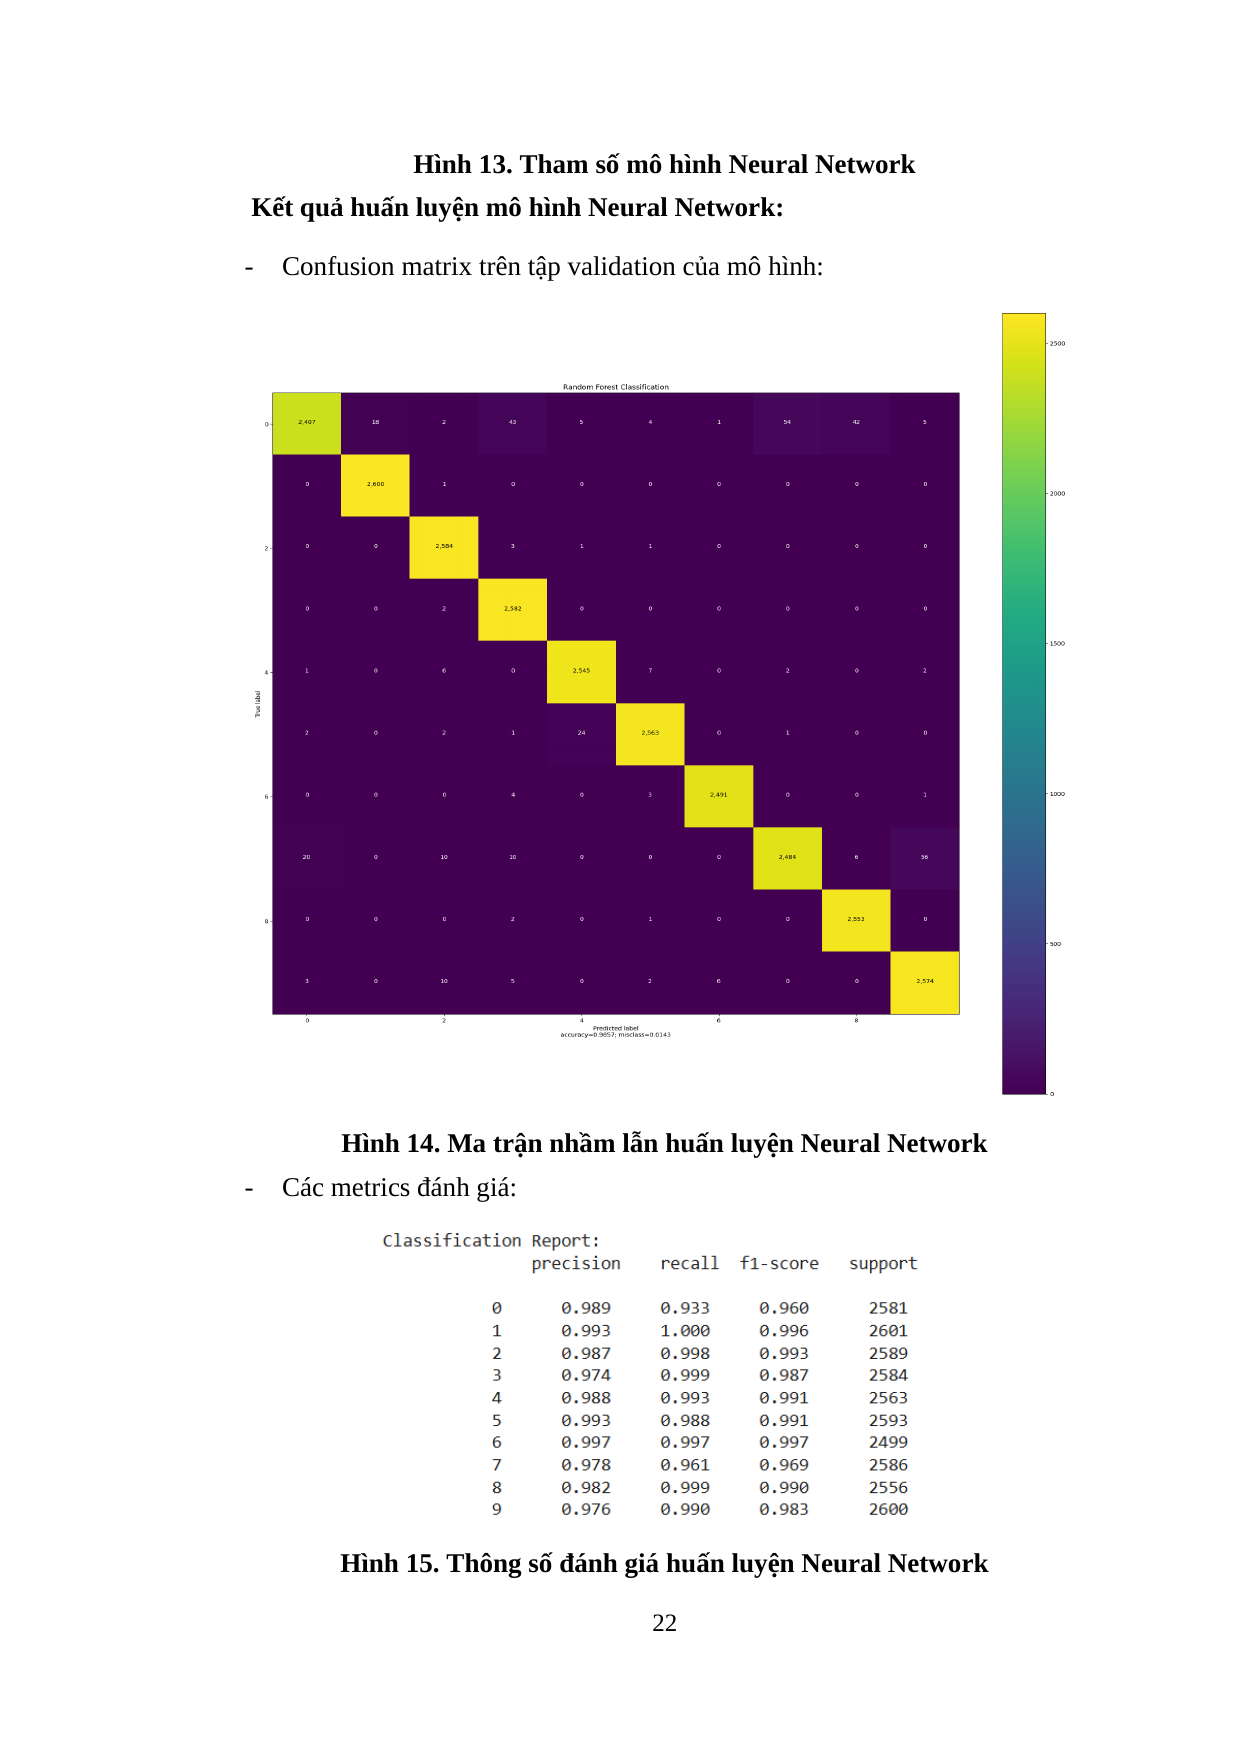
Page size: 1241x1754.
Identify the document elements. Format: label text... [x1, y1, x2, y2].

text Hình 13. Tham số mô hình Neural Network [207, 148, 1122, 179]
text Kết quả huấn luyện mô hình Neural Network: [207, 191, 1122, 222]
text Hình 14. Ma trận nhầm lẫn huấn luyện Neural Network [207, 1127, 1122, 1158]
list Confusion matrix trên tập validation của mô hình: [244, 251, 1122, 282]
list Các metrics đánh giá: [244, 1171, 1122, 1202]
picture [251, 309, 1069, 1101]
picture [356, 1230, 973, 1521]
text Hình 15. Thông số đánh giá huấn luyện Neural Network [207, 1547, 1122, 1578]
